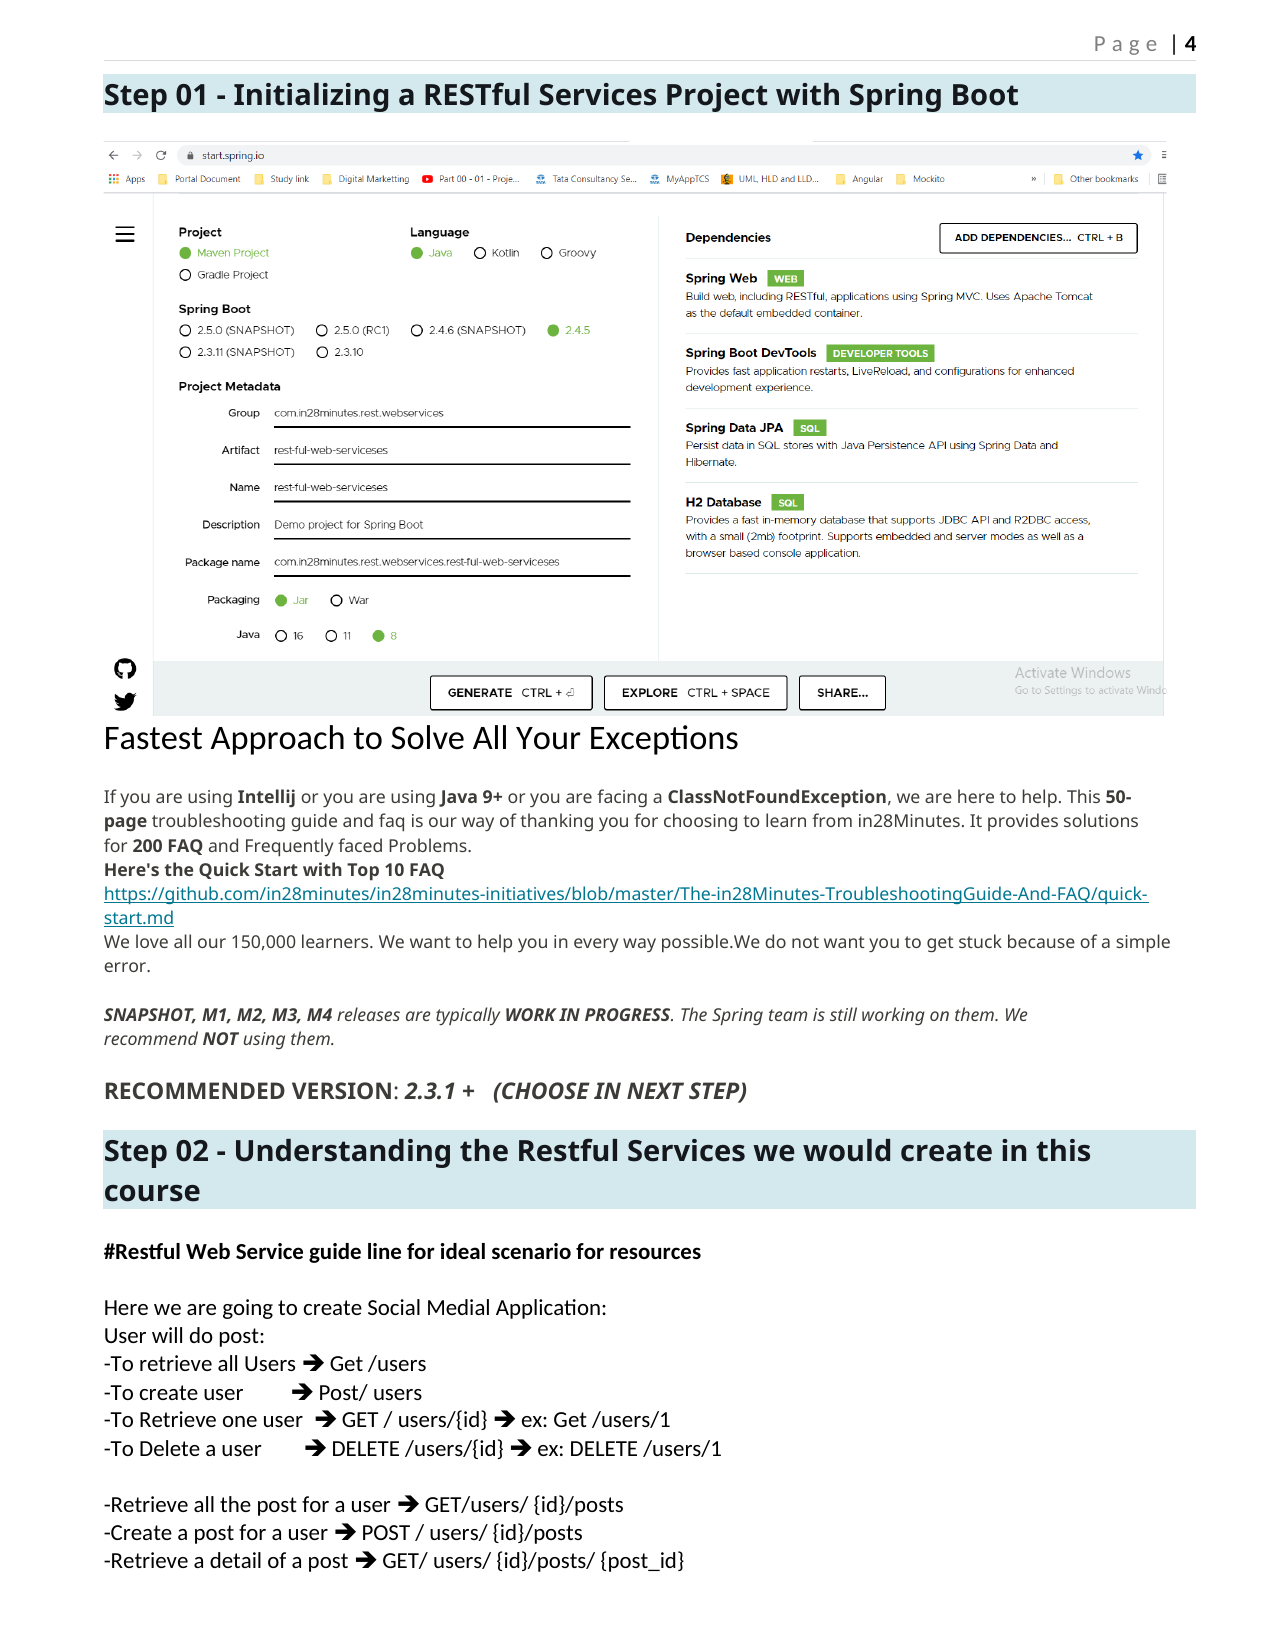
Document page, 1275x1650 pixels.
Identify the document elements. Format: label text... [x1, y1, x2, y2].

text Fastest Approach to Solve All Your Exceptions [103, 716, 1196, 758]
text -To Retrieve one user GET / users/{id} ex: Get /users/1 [103, 1406, 1196, 1434]
text #Restful Web Service guide line for ideal scenario for resources [103, 1237, 1196, 1266]
text Step 02 - Understanding the Restful Services we would create in this course [103, 1130, 1196, 1209]
subtitle RECOMMENDED VERSION: 2.3.1 + (CHOOSE IN NEXT STEP) [103, 1075, 1196, 1106]
text Step 01 - Initializing a RESTful Services Project with Spring Boot [103, 74, 1196, 113]
text We love all our 150,000 learners. We want to help you in every way possible.We do not want you to get stuck because of a simple error. [103, 930, 1196, 978]
picture [103, 141, 1167, 716]
text User will do post: [103, 1322, 1196, 1349]
text Here we are going to create Social Medial Application: [103, 1293, 1196, 1322]
text -Retrieve a detail of a post GET/ users/ {id}/posts/ {post_id} [103, 1546, 1196, 1574]
text -Retrieve all the post for a user GET/users/ {id}/posts [103, 1490, 1196, 1518]
text https://github.com/in28minutes/in28minutes-initiatives/blob/master/The-in28Minutes-TroubleshootingGuide-And-FAQ/quick-start.md [103, 881, 1196, 930]
text If you are using Intellij or you are using Java 9+ or you are facing a ClassNotFoundException, we are here to help. This 50-page troubleshooting guide and faq is our way of thanking you for choosing to learn from in28Minutes. It provides solutions for 200 FAQ and Frequently faced Problems. [103, 785, 1196, 857]
text -To create user Post/ users [103, 1378, 1196, 1406]
text SNAPSHOT, M1, M2, M3, M4 releases are typically WORK IN PROGRESS. The Spring team is still working on them. We recommend NOT using them. [103, 1002, 1196, 1051]
text -To retrieve all Users Get /users [103, 1349, 1196, 1378]
text -Create a post for a user POST / users/ {id}/posts [103, 1518, 1196, 1546]
text -To Delete a user DELETE /users/{id} ex: DELETE /users/1 [103, 1434, 1196, 1462]
text Here's the Quick Start with Top 10 FAQ [103, 857, 1196, 881]
